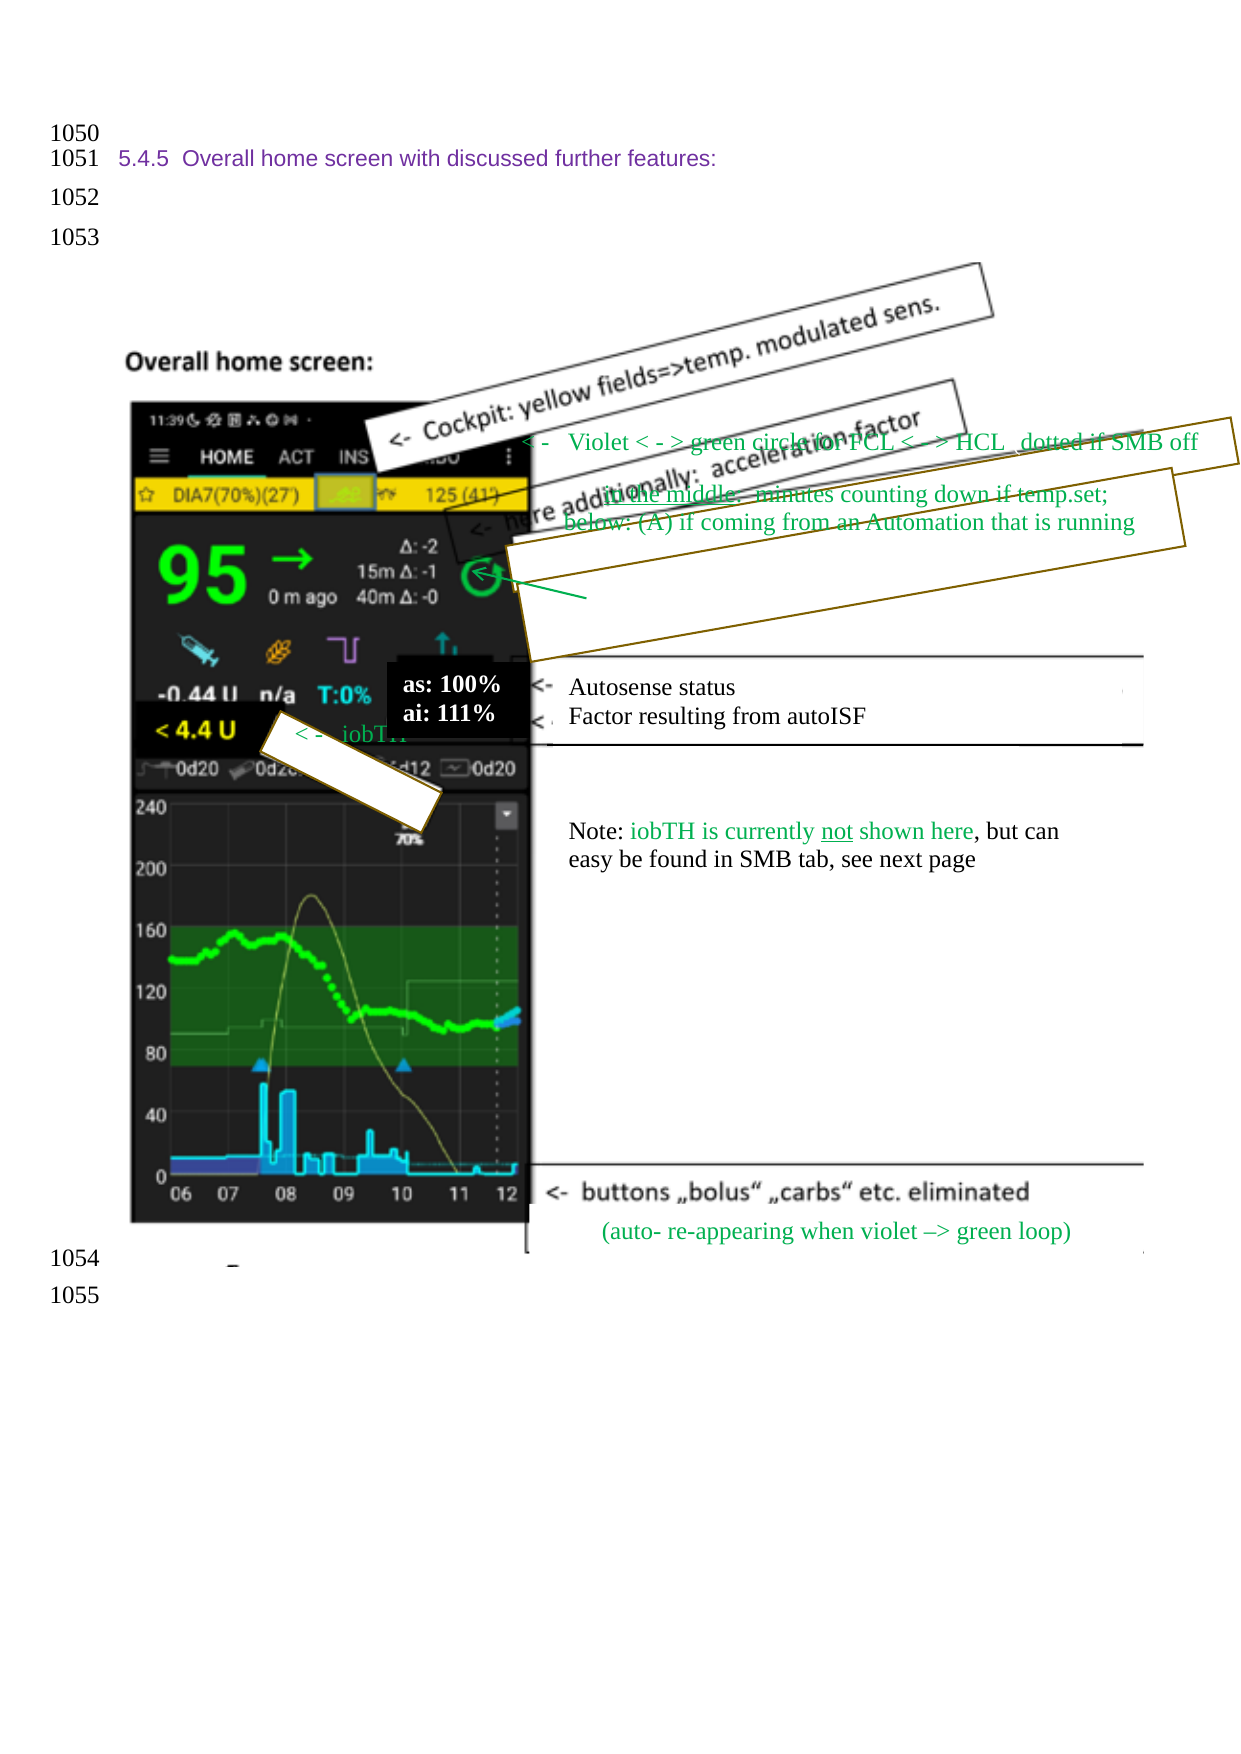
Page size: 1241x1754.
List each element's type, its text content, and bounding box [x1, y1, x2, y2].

text 5.4.5 Overall home screen with discussed further features: (The violet FCL button might not yet be launched; bottom buttons can also be manually eliminated via AAPS Preferences/Overview/Buttons) [118, 144, 1122, 250]
picture [118, 262, 1144, 1267]
